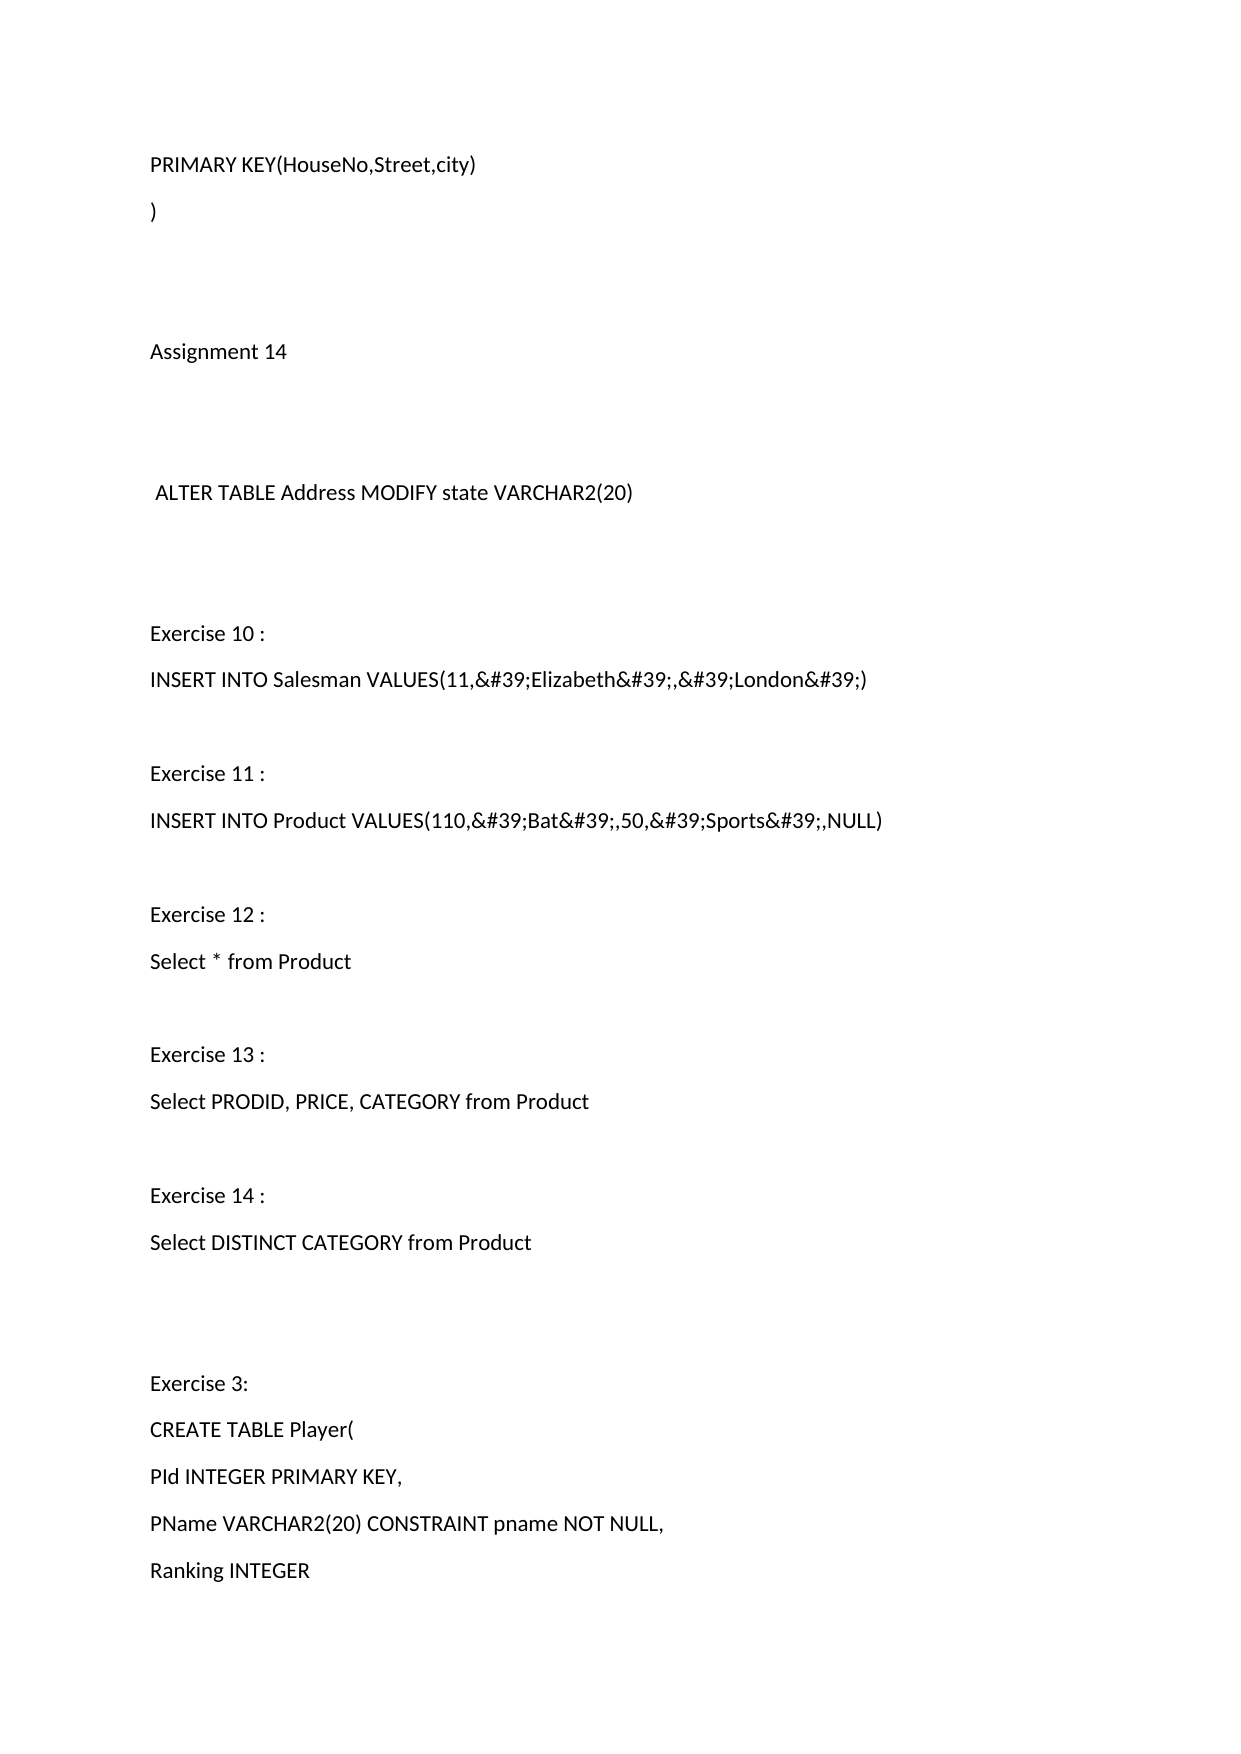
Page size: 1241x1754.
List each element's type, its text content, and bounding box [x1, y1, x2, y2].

text Exercise 14 : [150, 1181, 1090, 1209]
text INSERT INTO Salesman VALUES(11,&#39;Elizabeth&#39;,&#39;London&#39;) [150, 666, 1090, 694]
text Ranking INTEGER [150, 1556, 1090, 1584]
text Select DISTINCT CATEGORY from Product [150, 1228, 1090, 1256]
text Exercise 13 : [150, 1041, 1090, 1069]
text ALTER TABLE Address MODIFY state VARCHAR2(20) [150, 478, 1090, 506]
text Exercise 12 : [150, 900, 1090, 928]
text Exercise 10 : [150, 619, 1090, 647]
text PName VARCHAR2(20) CONSTRAINT pname NOT NULL, [150, 1509, 1090, 1537]
text Select PRODID, PRICE, CATEGORY from Product [150, 1087, 1090, 1116]
text ) [150, 197, 1090, 225]
text INSERT INTO Product VALUES(110,&#39;Bat&#39;,50,&#39;Sports&#39;,NULL) [150, 806, 1090, 834]
text Select * from Product [150, 947, 1090, 975]
text PId INTEGER PRIMARY KEY, [150, 1462, 1090, 1491]
text Exercise 11 : [150, 759, 1090, 787]
text Exercise 3: [150, 1369, 1090, 1397]
text PRIMARY KEY(HouseNo,Street,city) [150, 150, 1090, 178]
text Assignment 14 [150, 337, 1090, 366]
text CREATE TABLE Player( [150, 1416, 1090, 1444]
